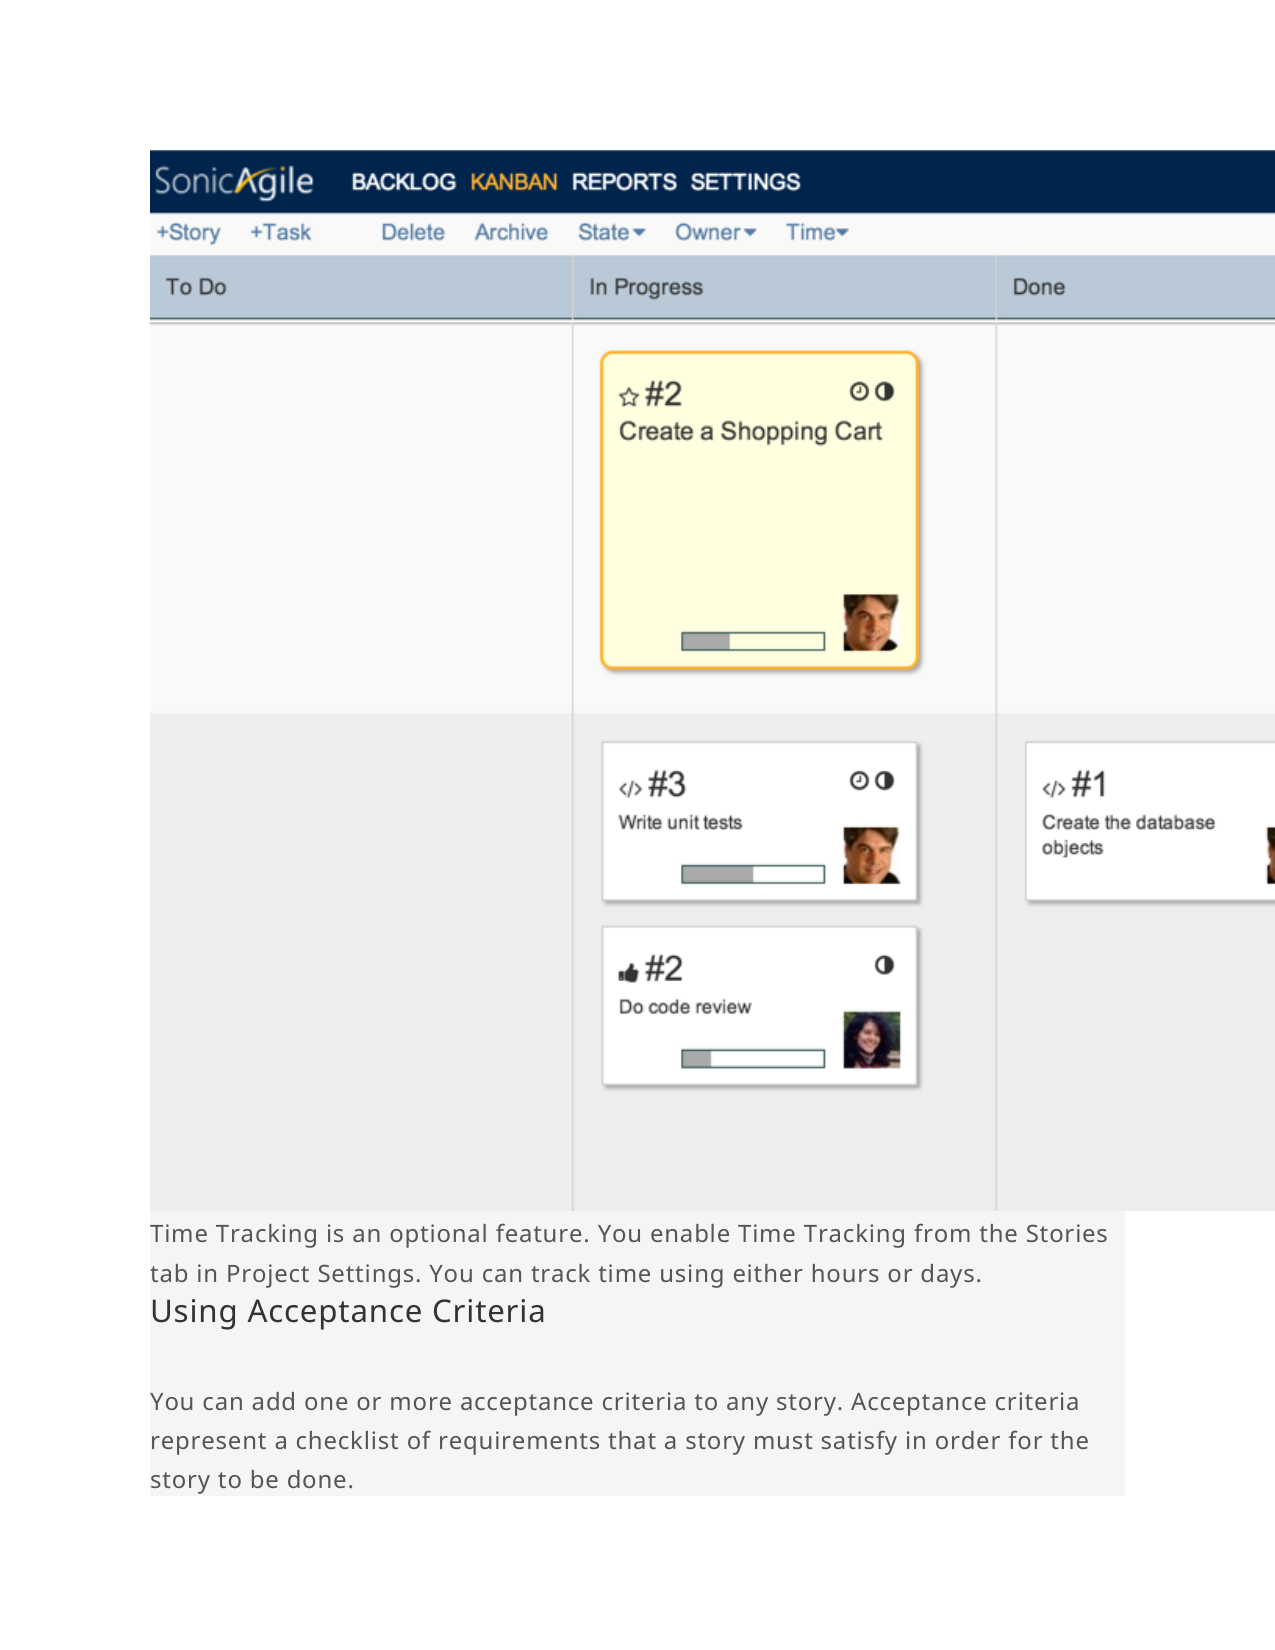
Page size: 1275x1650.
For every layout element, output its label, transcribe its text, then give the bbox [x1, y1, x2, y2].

text Time Tracking is an optional feature. You enable Time Tracking from the Stories tab in Project Settings. You can track time using either hours or days. [150, 1211, 1125, 1289]
subtitle Using Acceptance Criteria [150, 1289, 1125, 1332]
text You can add one or more acceptance criteria to any story. Acceptance criteria represent a checklist of requirements that a story must satisfy in order for the story to be done. [150, 1378, 1125, 1496]
picture [150, 150, 1275, 1211]
